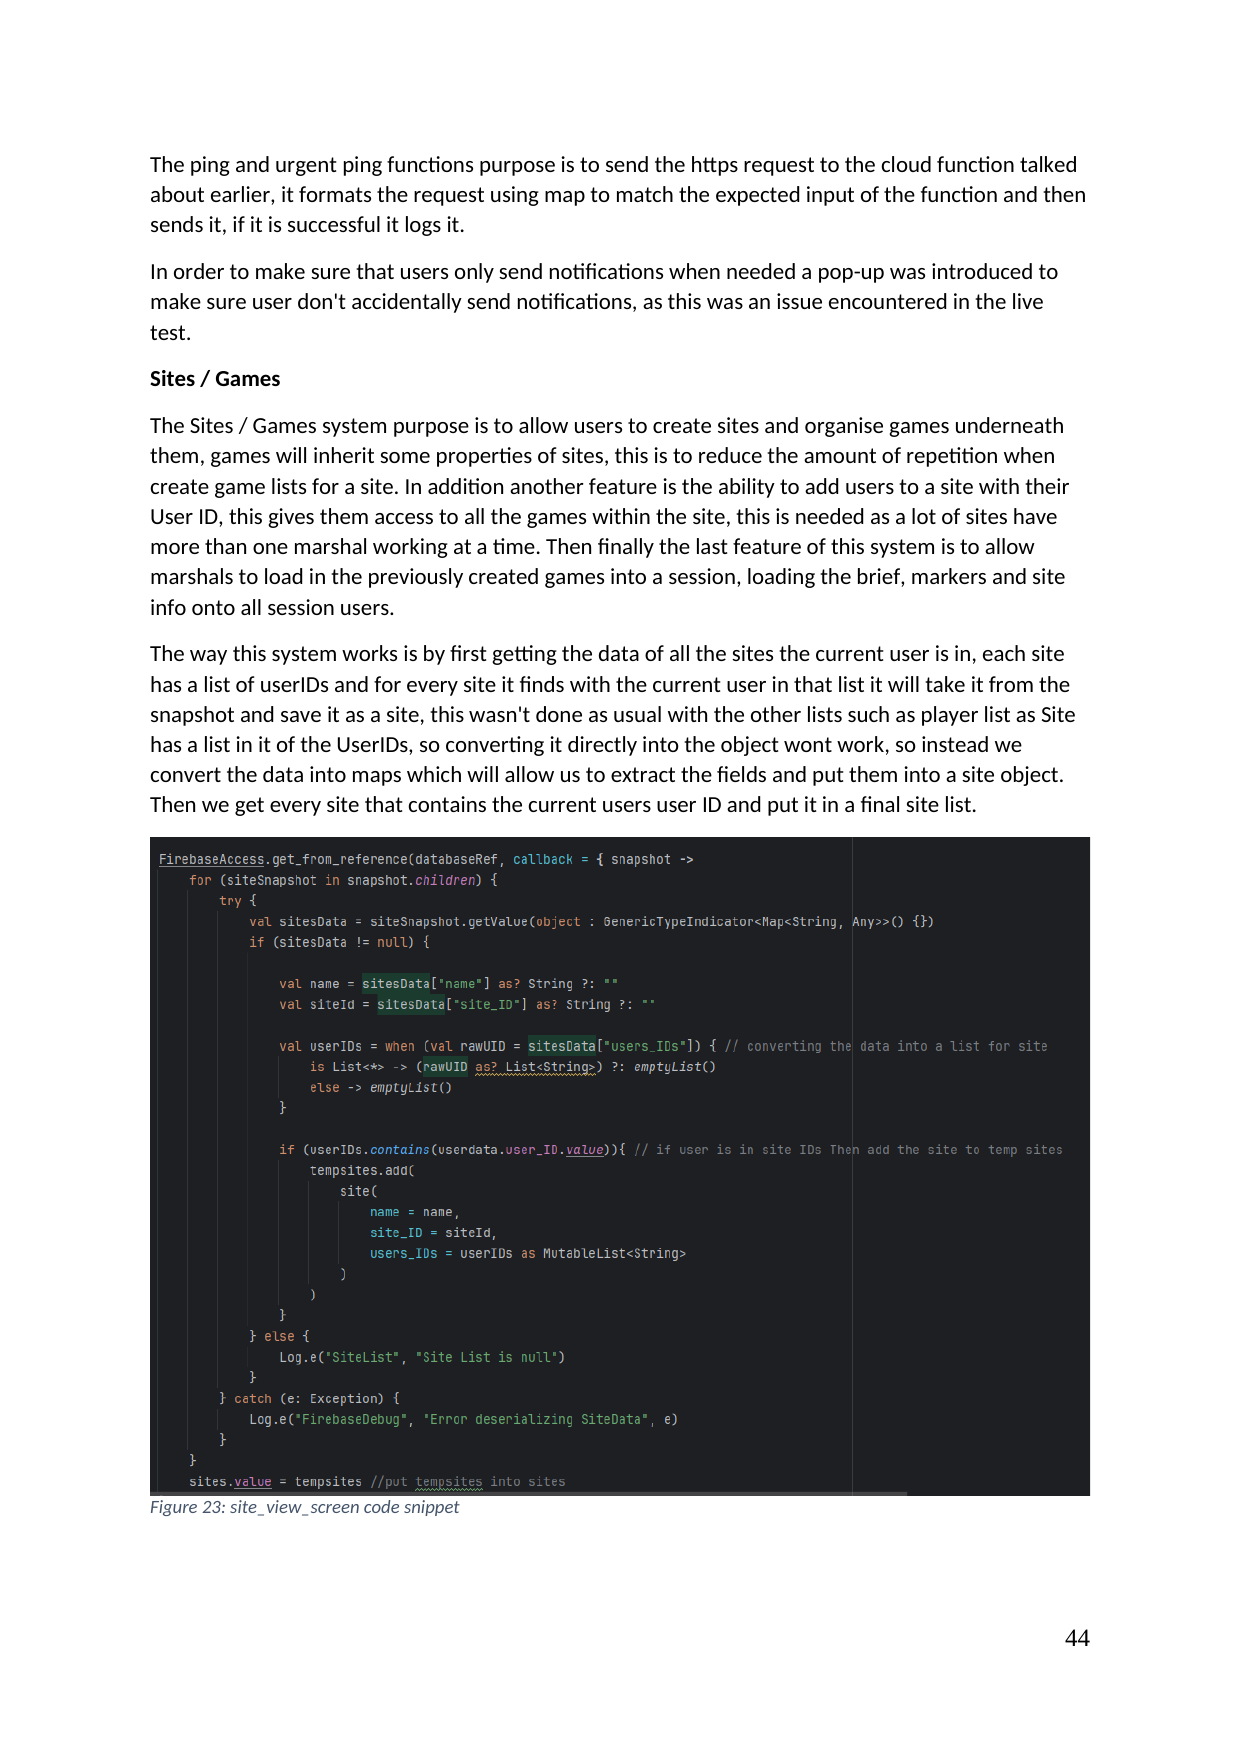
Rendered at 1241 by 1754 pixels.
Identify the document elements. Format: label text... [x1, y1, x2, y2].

picture [150, 837, 1091, 1496]
text The Sites / Games system purpose is to allow users to create sites and organise games underneath them, games will inherit some properties of sites, this is to reduce the amount of repetition when create game lists for a site. In addition another feature is the ability to add users to a site with their User ID, this gives them access to all the games within the site, this is needed as a lot of sites have more than one marshal working at a time. Then finally the last feature of this system is to allow marshals to load in the previously created games into a session, loading the brief, markers and site info onto all session users. [150, 411, 1090, 621]
text The ping and urgent ping functions purpose is to send the https request to the cloud function talked about earlier, it formats the request using map to match the expected input of the function and then sends it, if it is successful it logs it. [150, 150, 1090, 238]
text In order to make sure that users only send notifications when needed a pop-up was introduced to make sure user don't accidentally send notifications, as this was an issue encountered in the live test. [150, 257, 1090, 346]
text The way this system works is by first getting the data of all the sites the current user is in, each site has a list of userIDs and for every site it finds with the current user in that list it will take it from the snapshot and save it as a site, this wasn't done as usual with the other lists such as player list as Site has a list in it of the UserIDs, so converting it directly into the object wont work, so instead we convert the data into maps which will allow us to extract the fields and put them into a site object. Then we get every site that contains the current users user ID and put it in a final site list. [150, 639, 1090, 819]
text Sites / Games [150, 364, 1090, 393]
